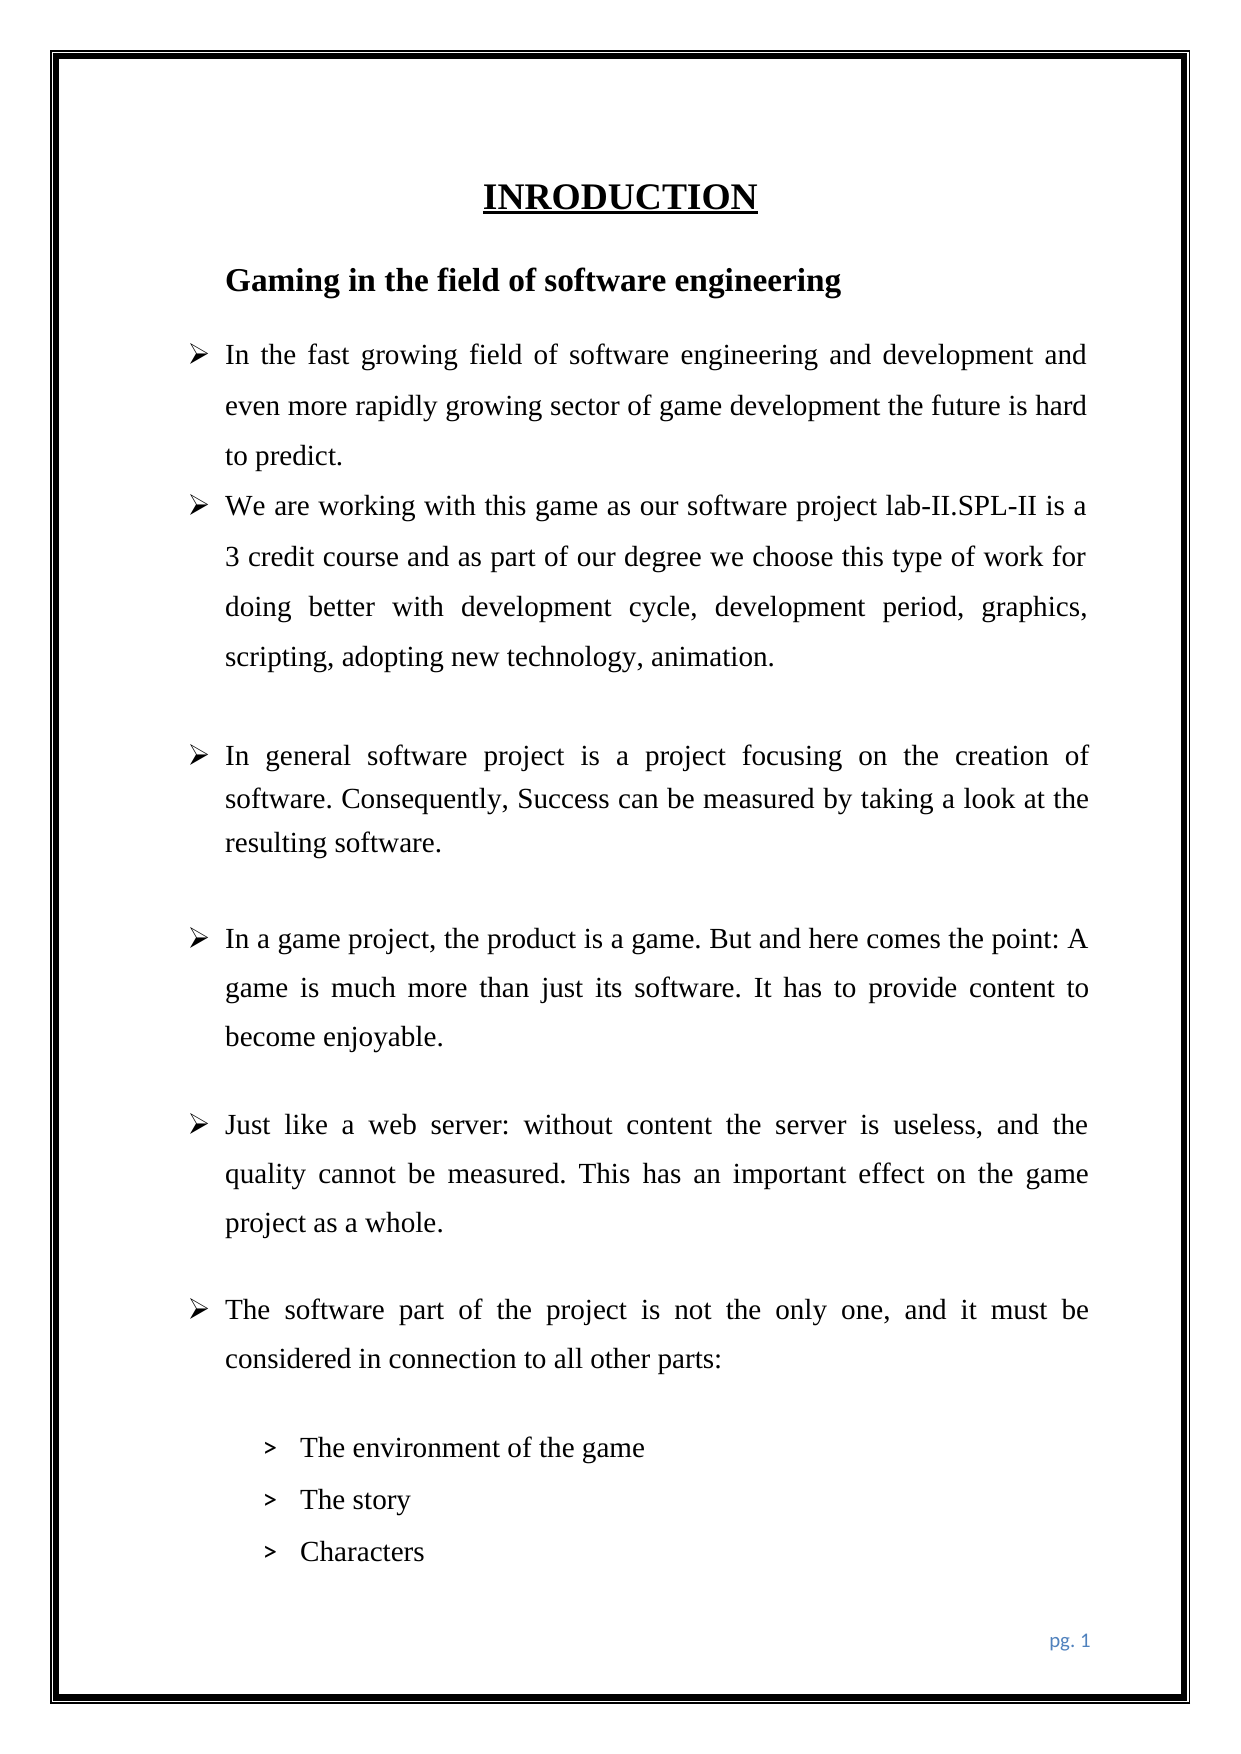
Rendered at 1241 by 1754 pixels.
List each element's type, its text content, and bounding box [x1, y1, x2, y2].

list We are working with this game as our software project lab-II.SPL-II is a 3 credit course and as part of our degree we choose this type of work for doing better with development cycle, development period, graphics, scripting, adopting new technology, animation. [187, 488, 1088, 673]
list The story [262, 1481, 1090, 1517]
text Gaming in the field of software engineering [150, 261, 1088, 299]
list Just like a web server: without content the server is useless, and the quality cannot be measured. This has an important effect on the game project as a whole. [187, 1107, 1090, 1238]
list The environment of the game [262, 1429, 1090, 1464]
list In the fast growing field of software engineering and development and even more rapidly growing sector of game development the future is hard to predict. [187, 337, 1088, 472]
list In a game project, the product is a game. But and here comes the point: A game is much more than just its software. It has to provide content to become enjoyable. [187, 921, 1090, 1053]
list Characters [262, 1533, 1090, 1568]
list The software part of the project is not the only one, and it must be considered in connection to all other parts: [187, 1292, 1090, 1375]
list INRODUCTION [150, 174, 1090, 217]
list In general software project is a project focusing on the creation of software. Consequently, Success can be measured by taking a look at the resulting software. [187, 738, 1090, 858]
